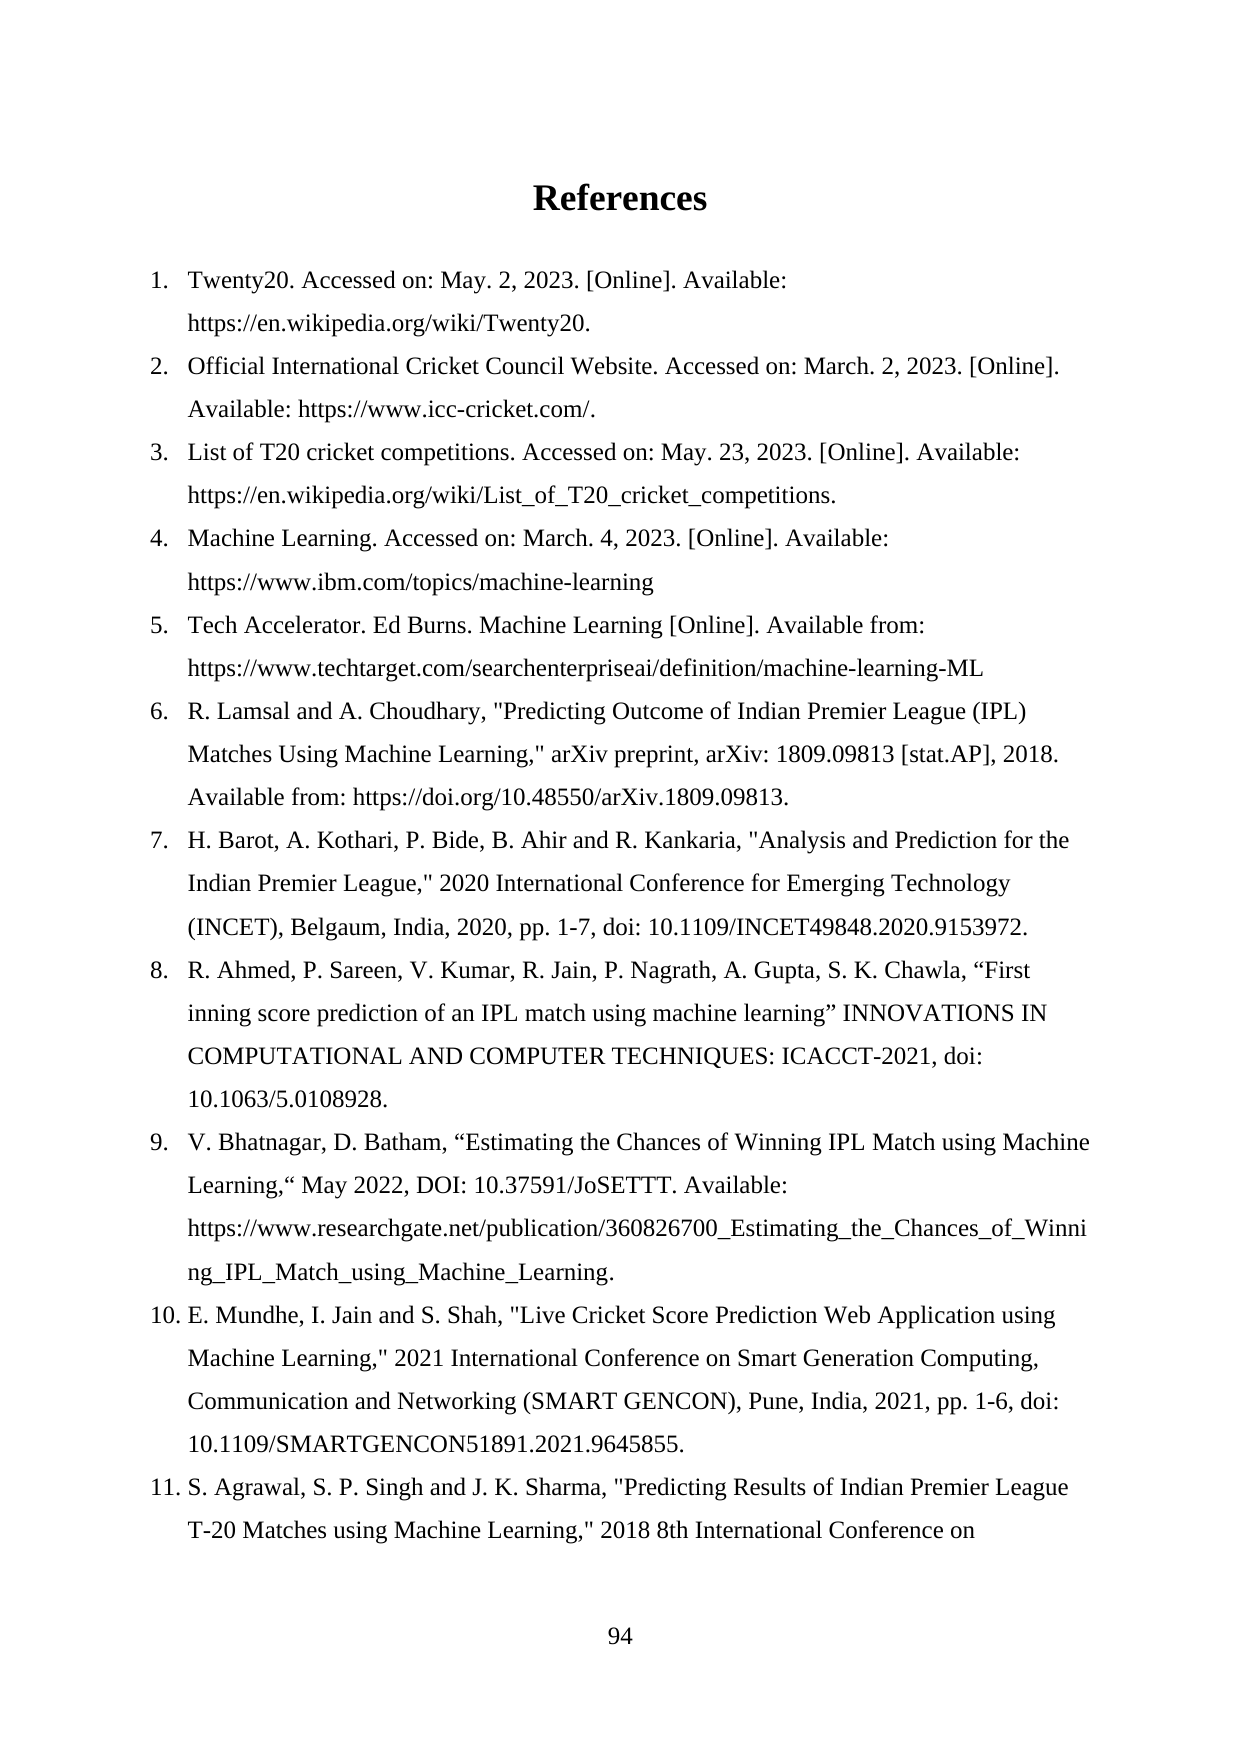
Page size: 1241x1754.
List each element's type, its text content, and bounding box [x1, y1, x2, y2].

list Tech Accelerator. Ed Burns. Machine Learning [Online]. Available from: https://www.techtarget.com/searchenterpriseai/definition/machine-learning-ML [150, 610, 1090, 682]
list R. Ahmed, P. Sareen, V. Kumar, R. Jain, P. Nagrath, A. Gupta, S. K. Chawla, “First inning score prediction of an IPL match using machine learning” INNOVATIONS IN COMPUTATIONAL AND COMPUTER TECHNIQUES: ICACCT-2021, doi: 10.1063/5.0108928. [150, 955, 1090, 1113]
list R. Lamsal and A. Choudhary, "Predicting Outcome of Indian Premier League (IPL) Matches Using Machine Learning," arXiv preprint, arXiv: 1809.09813 [stat.AP], 2018. Available from: https://doi.org/10.48550/arXiv.1809.09813. [150, 696, 1090, 811]
list H. Barot, A. Kothari, P. Bide, B. Ahir and R. Kankaria, "Analysis and Prediction for the Indian Premier League," 2020 International Conference for Emerging Technology (INCET), Belgaum, India, 2020, pp. 1-7, doi: 10.1109/INCET49848.2020.9153972. [150, 825, 1090, 940]
list V. Bhatnagar, D. Batham, “Estimating the Chances of Winning IPL Match using Machine Learning,“ May 2022, DOI: 10.37591/JoSETTT. Available: https://www.researchgate.net/publication/360826700_Estimating_the_Chances_of_Winning_IPL_Match_using_Machine_Learning. [150, 1127, 1090, 1285]
list Machine Learning. Accessed on: March. 4, 2023. [Online]. Available: https://www.ibm.com/topics/machine-learning [150, 523, 1090, 595]
list List of T20 cricket competitions. Accessed on: May. 23, 2023. [Online]. Available: https://en.wikipedia.org/wiki/List_of_T20_cricket_competitions. [150, 437, 1090, 509]
list Twenty20. Accessed on: May. 2, 2023. [Online]. Available: https://en.wikipedia.org/wiki/Twenty20. [150, 265, 1090, 337]
list E. Mundhe, I. Jain and S. Shah, "Live Cricket Score Prediction Web Application using Machine Learning," 2021 International Conference on Smart Generation Computing, Communication and Networking (SMART GENCON), Pune, India, 2021, pp. 1-6, doi: 10.1109/SMARTGENCON51891.2021.9645855. [150, 1300, 1090, 1458]
list Official International Cricket Council Website. Accessed on: March. 2, 2023. [Online]. Available: https://www.icc-cricket.com/. [150, 351, 1090, 423]
subtitle References [150, 175, 1090, 218]
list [150, 1472, 1090, 1544]
